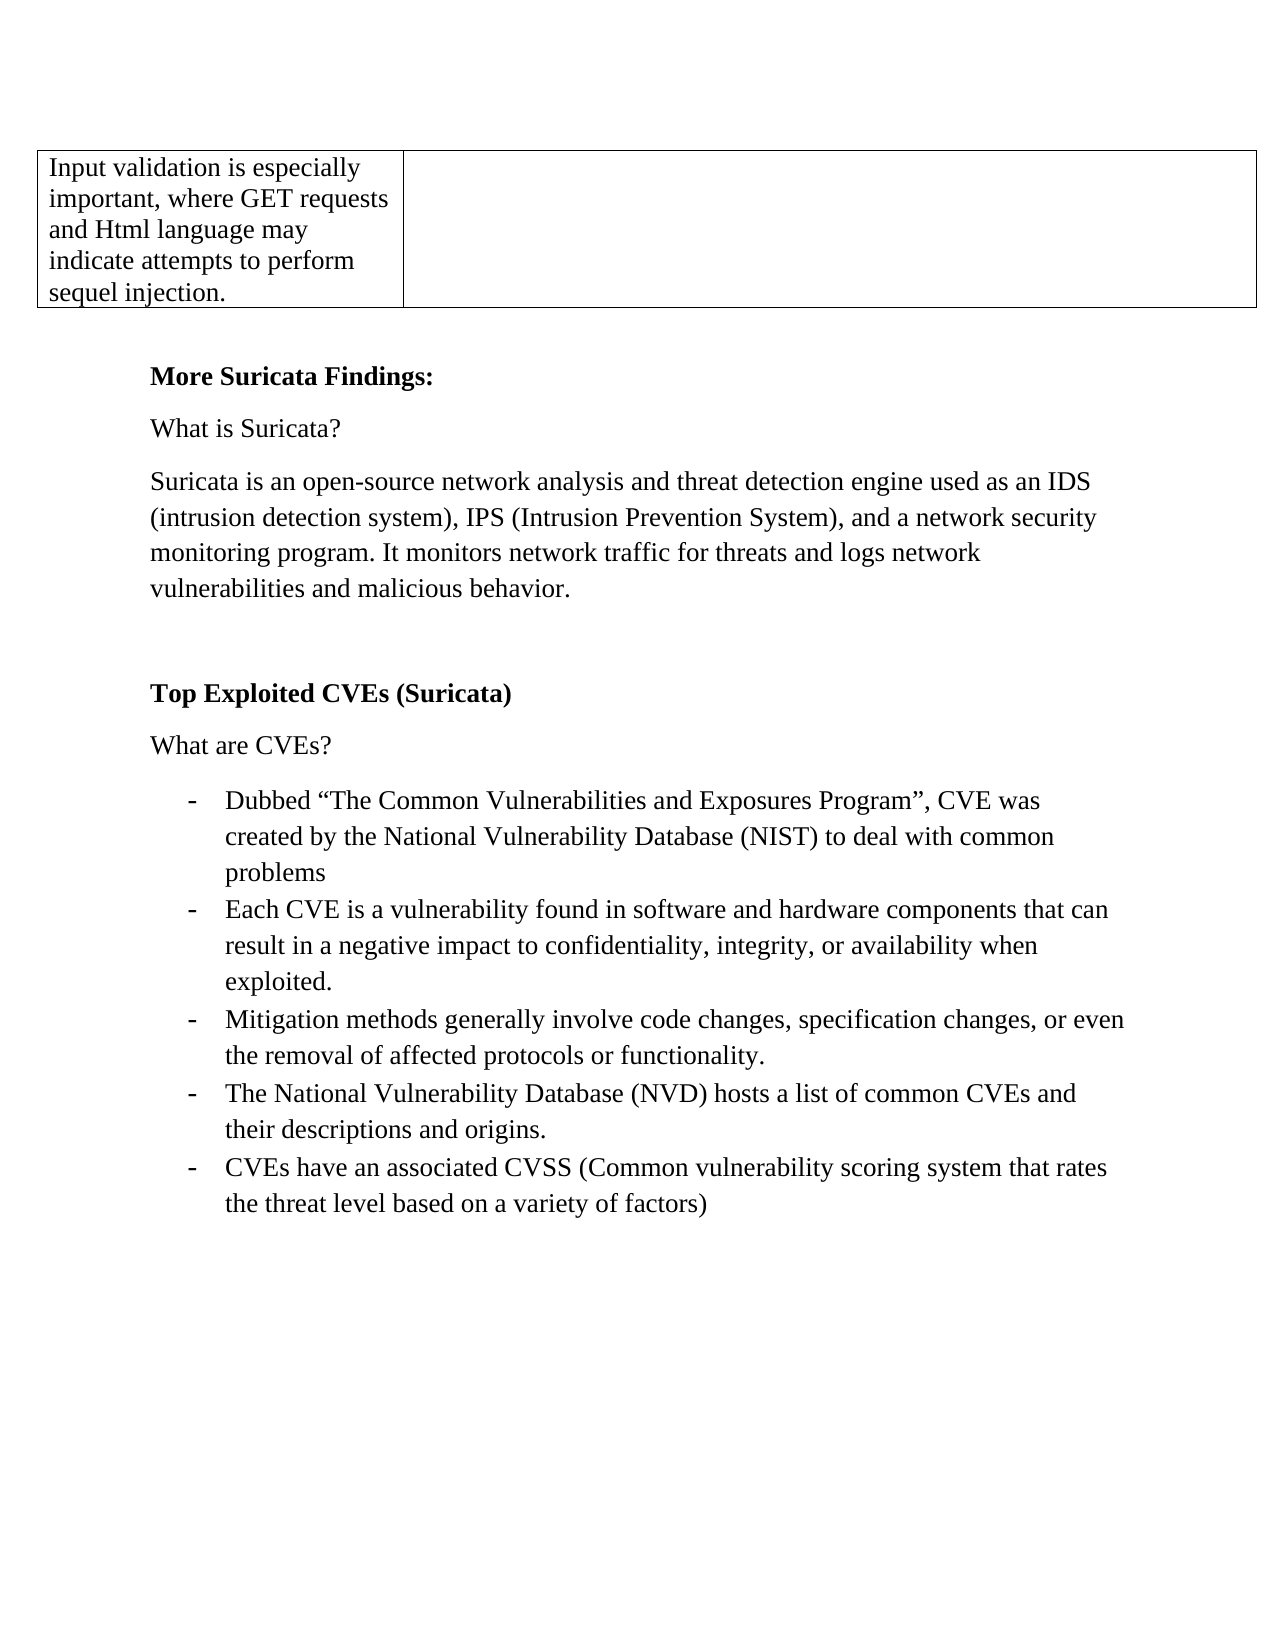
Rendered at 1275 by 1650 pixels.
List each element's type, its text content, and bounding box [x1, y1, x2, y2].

list The National Vulnerability Database (NVD) hosts a list of common CVEs and their descriptions and origins. [187, 1075, 1125, 1144]
list Mitigation methods generally involve code changes, specification changes, or even the removal of affected protocols or functionality. [187, 1001, 1125, 1070]
text What is Suricata? [150, 413, 1125, 444]
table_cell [404, 151, 1256, 307]
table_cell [38, 151, 403, 307]
text What are CVEs? [150, 729, 1125, 761]
text Top Exploited CVEs (Suricata) [150, 677, 1125, 708]
list Dubbed “The Common Vulnerabilities and Exposures Program”, CVE was created by the National Vulnerability Database (NIST) to deal with common problems [187, 782, 1125, 887]
list Each CVE is a vulnerability found in software and hardware components that can result in a negative impact to confidentiality, integrity, or availability when exploited. [187, 891, 1125, 996]
list CVEs have an associated CVSS (Common vulnerability scoring system that rates the threat level based on a variety of factors) [187, 1149, 1125, 1218]
text Suricata is an open-source network analysis and threat detection engine used as an IDS (intrusion detection system), IPS (Intrusion Prevention System), and a network security monitoring program. It monitors network traffic for threats and logs network vulnerabilities and malicious behavior. [150, 465, 1125, 603]
text More Suricata Findings: [150, 360, 1125, 391]
